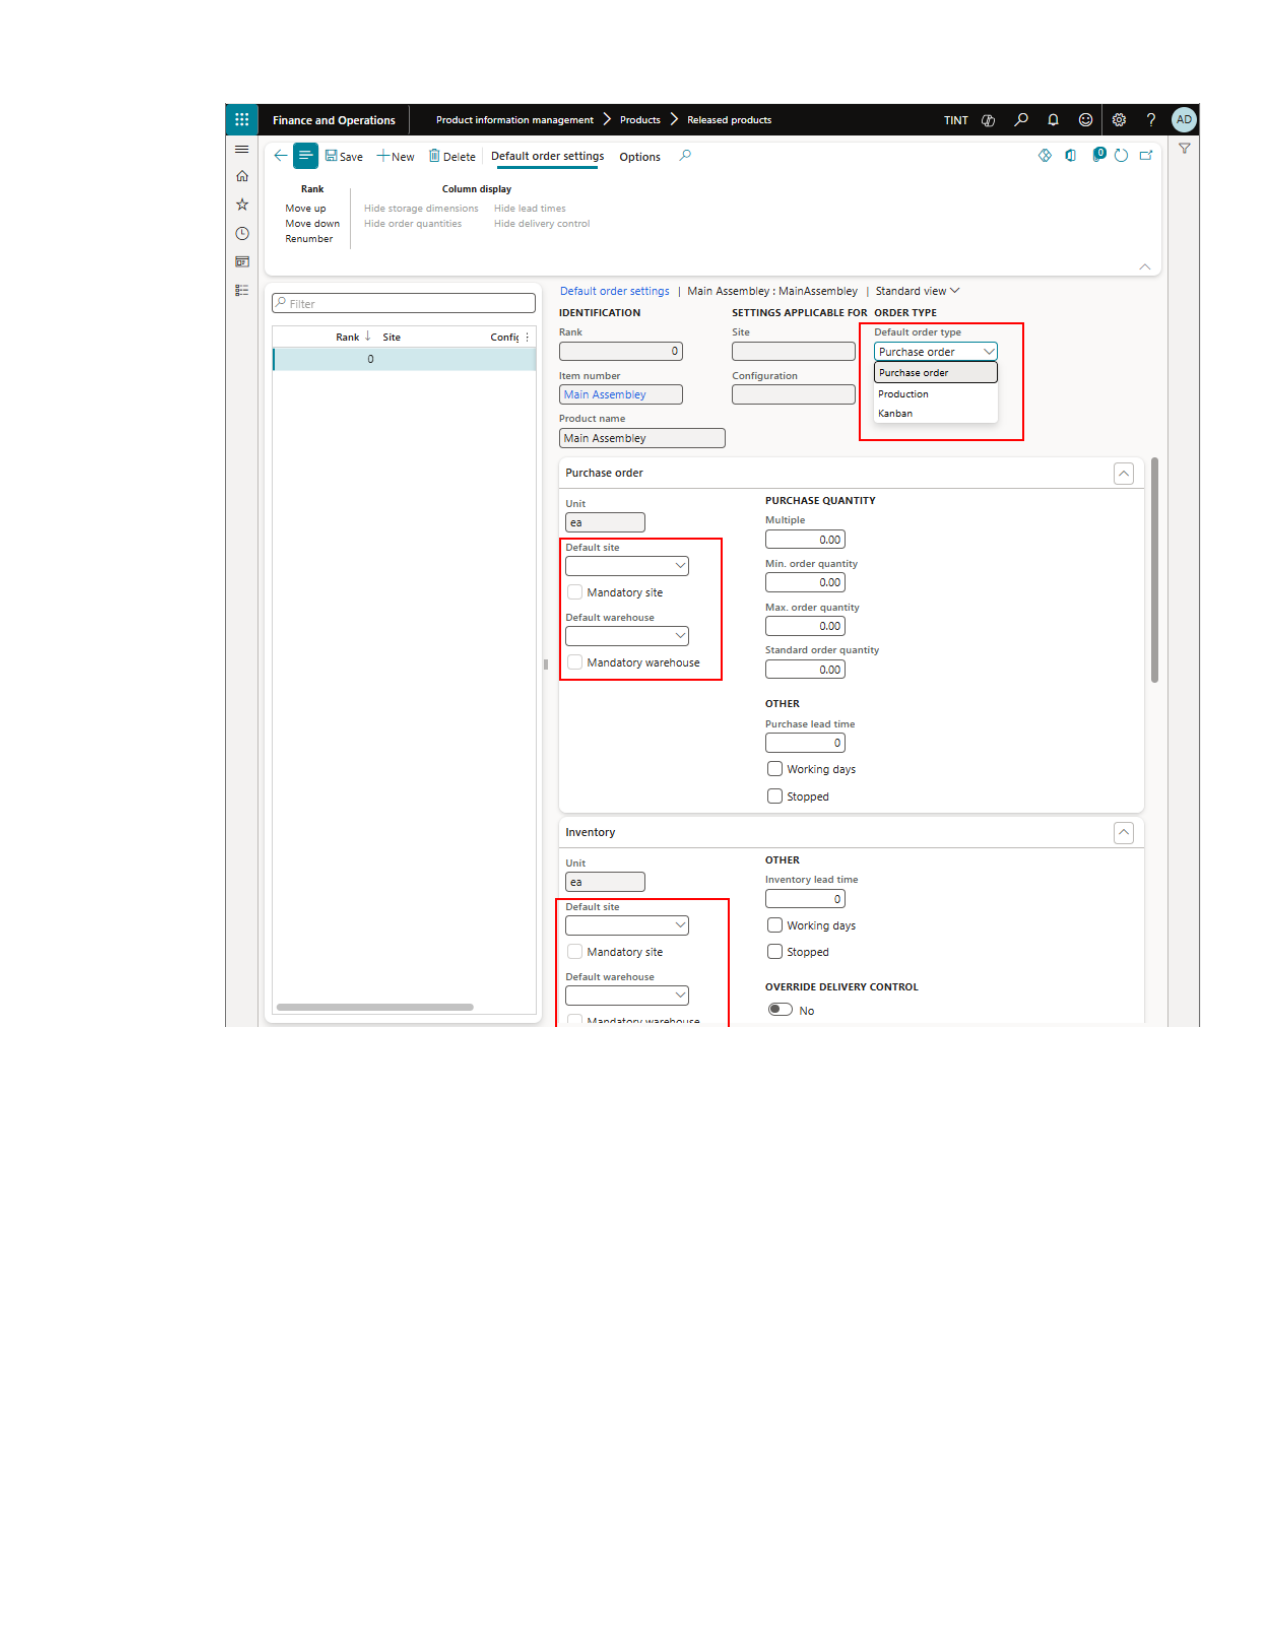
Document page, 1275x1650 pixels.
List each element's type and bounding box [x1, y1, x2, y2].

picture [225, 103, 1200, 1027]
